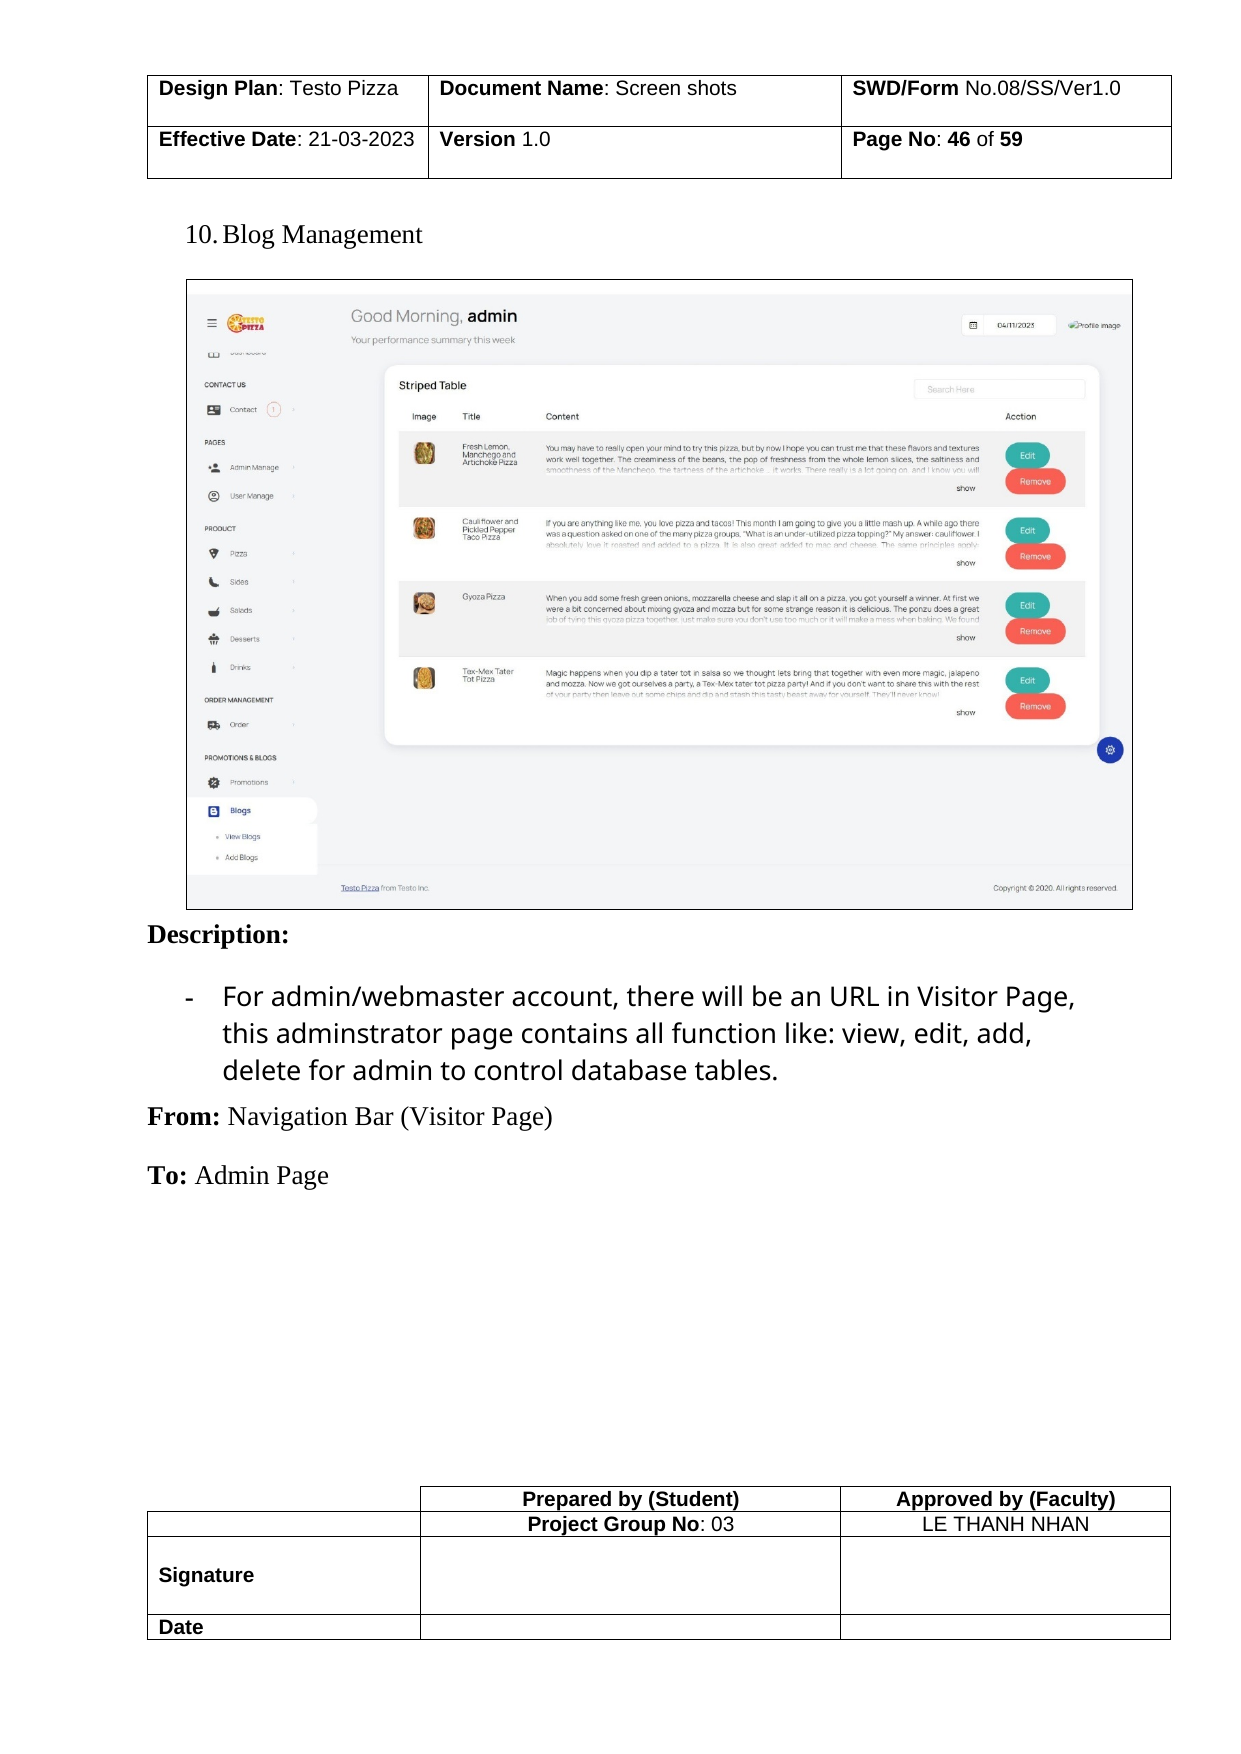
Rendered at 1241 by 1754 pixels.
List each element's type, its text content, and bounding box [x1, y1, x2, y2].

list For admin/webmaster account, there will be an URL in Visitor Page, this adminstrator page contains all function like: view, edit, add, delete for admin to control database tables. [184, 977, 1093, 1088]
text To: Admin Page [147, 1159, 1093, 1191]
list Blog Management [184, 218, 1093, 249]
text From: Navigation Bar (Visitor Page) [147, 1100, 1093, 1131]
picture [187, 280, 1132, 909]
